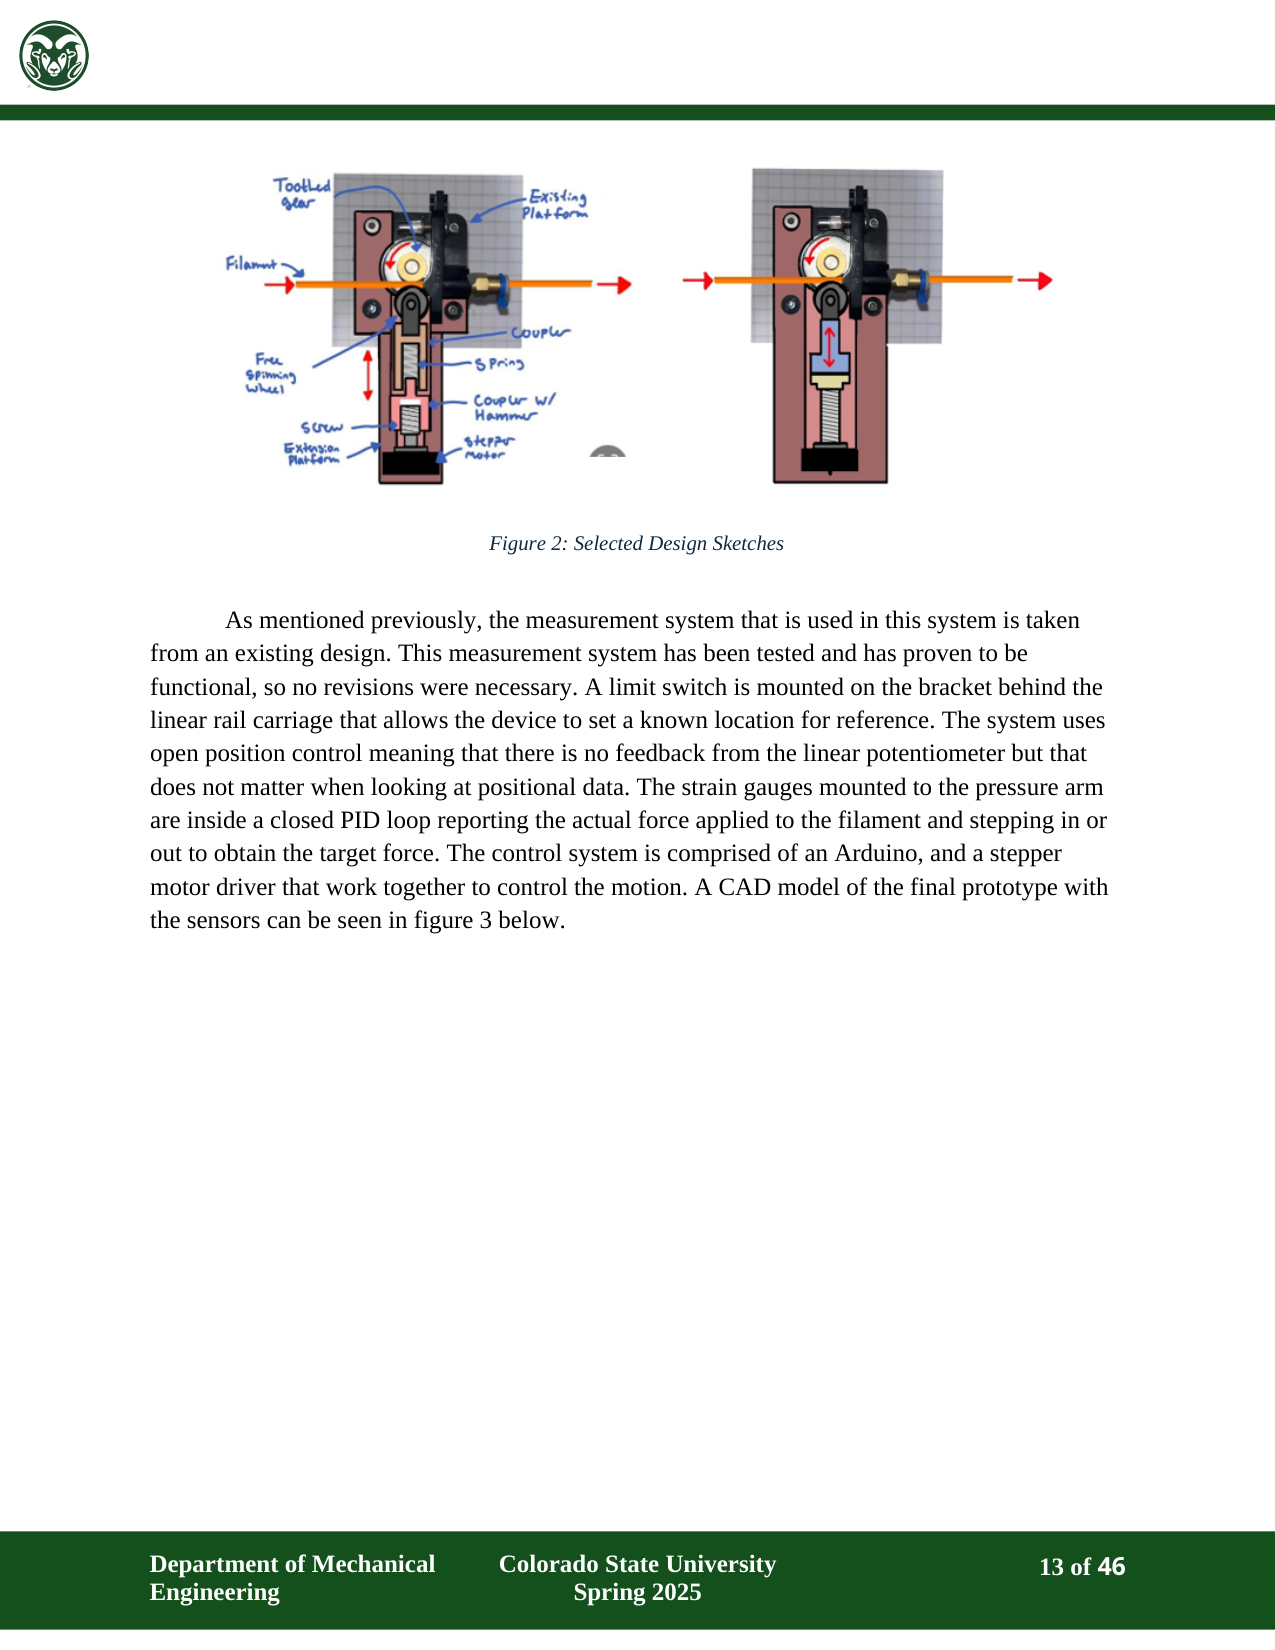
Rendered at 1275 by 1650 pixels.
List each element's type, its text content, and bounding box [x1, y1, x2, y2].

text As mentioned previously, the measurement system that is used in this system is taken from an existing design. This measurement system has been tested and has proven to be functional, so no revisions were necessary. A limit switch is mounted on the bracket behind the linear rail carriage that allows the device to set a known location for reference. The system uses open position control meaning that there is no feedback from the linear potentiometer but that does not matter when looking at positional data. The strain gauges mounted to the pressure arm are inside a closed PID loop reporting the actual force applied to the filament and stepping in or out to obtain the target force. The control system is comprised of an Arduino, and a stepper motor driver that work together to control the motion. A CAD model of the final prototype with the sensors can be seen in figure 3 below. [150, 605, 1125, 934]
text Figure 2: Selected Design Sketches [150, 531, 1125, 555]
picture [14, 15, 94, 96]
picture [202, 150, 1079, 510]
